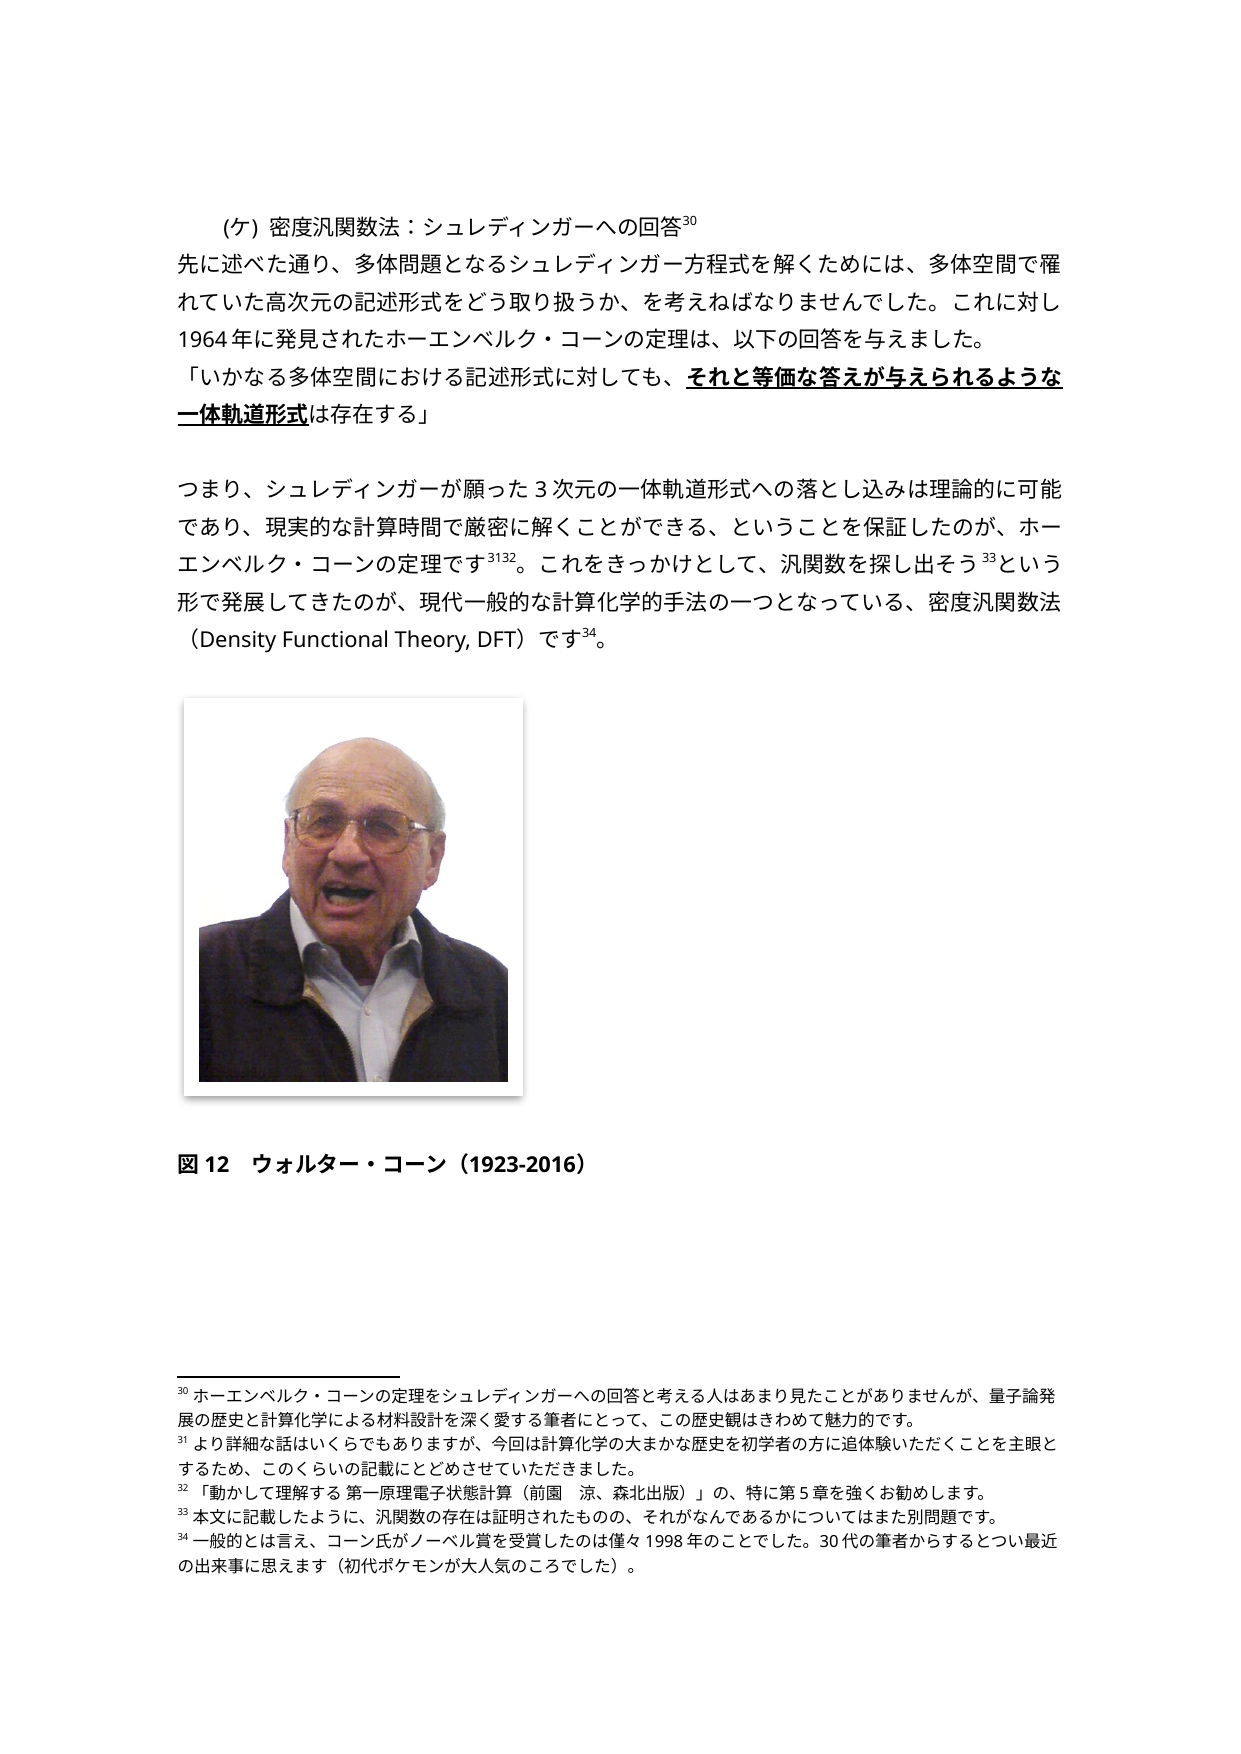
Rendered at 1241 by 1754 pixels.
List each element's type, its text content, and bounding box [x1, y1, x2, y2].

text 「いかなる多体空間における記述形式に対しても、それと等価な答えが与えられるような一体軌道形式は存在する」 [177, 357, 1063, 432]
text 先に述べた通り、多体問題となるシュレディンガー方程式を解くためには、多体空間で罹れていた高次元の記述形式をどう取り扱うか、を考えねばなりませんでした。これに対し、1964年に発見されたホーエンベルク・コーンの定理は、以下の回答を与えました。 [177, 244, 1063, 357]
text つまり、シュレディンガーが願った3次元の一体軌道形式への落とし込みは理論的に可能であり、現実的な計算時間で厳密に解くことができる、ということを保証したのが、ホーエンベルク・コーンの定理です。これをきっかけとして、汎関数を探し出そうという形で発展してきたのが、現代一般的な計算化学的手法の一つとなっている、密度汎関数法（Density Functional Theory, DFT）です。 [177, 469, 1063, 657]
list 密度汎関数法：シュレディンガーへの回答 [223, 207, 1063, 244]
picture [199, 713, 508, 1082]
text 図 ウォルター・コーン（1923-2016） [177, 1144, 1063, 1182]
